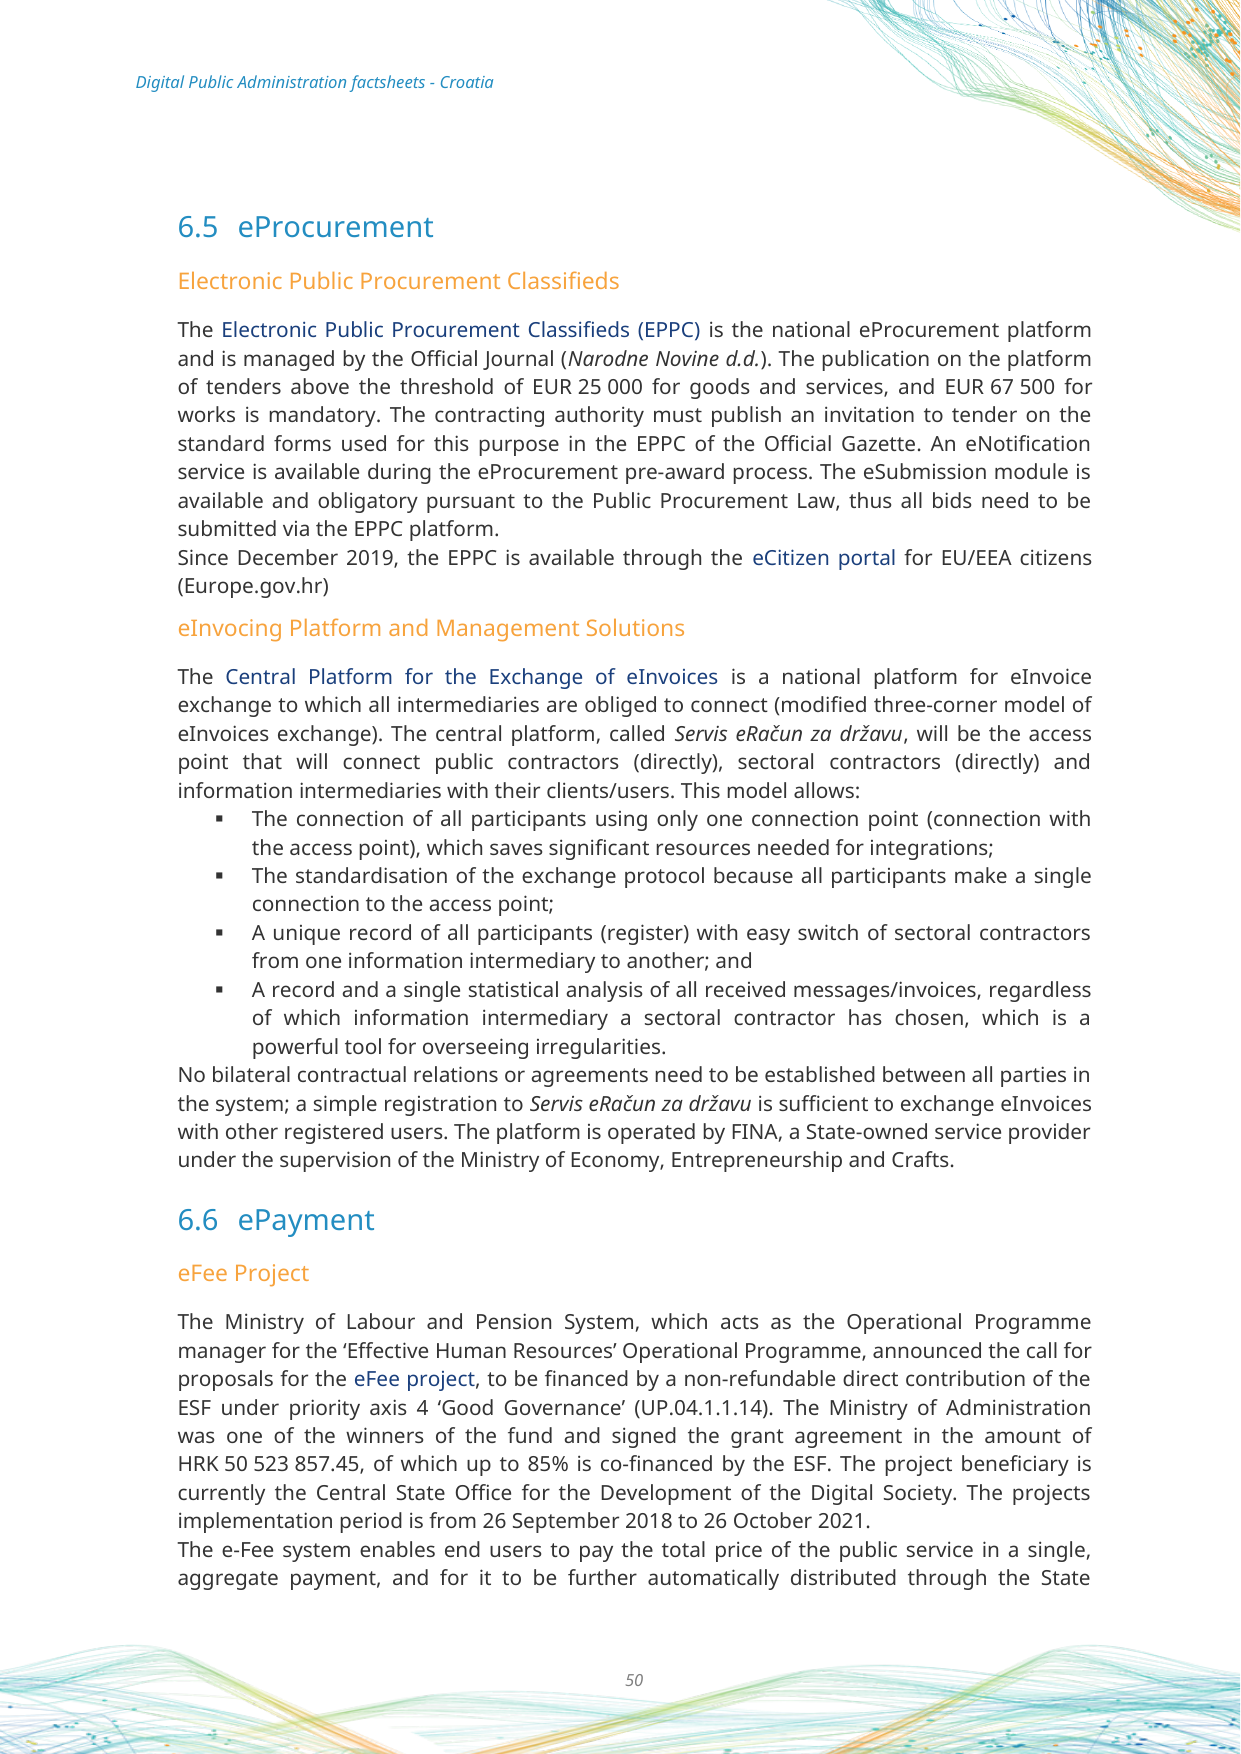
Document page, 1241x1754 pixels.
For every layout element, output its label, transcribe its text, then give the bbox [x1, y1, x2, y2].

subtitle eFee Project [177, 1257, 1092, 1289]
text The connection of all participants using only one connection point (connection with the access point), which saves significant resources needed for integrations; [214, 804, 1092, 861]
text A unique record of all participants (register) with easy switch of sectoral contractors from one information intermediary to another; and [214, 918, 1092, 975]
subtitle eInvocing Platform and Management Solutions [177, 612, 1092, 643]
subtitle eProcurement [177, 207, 1092, 246]
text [177, 1535, 1092, 1592]
picture [814, 0, 1241, 250]
subtitle ePayment [177, 1199, 1092, 1239]
picture [0, 1621, 1241, 1754]
text Since December 2019, the EPPC is available through the eCitizen portal for EU/EEA citizens (Europe.gov.hr) [177, 543, 1092, 599]
text The standardisation of the exchange protocol because all participants make a single connection to the access point; [214, 861, 1092, 918]
text The Central Platform for the Exchange of eInvoices is a national platform for eInvoice exchange to which all intermediaries are obliged to connect (modified three-corner model of eInvoices exchange). The central platform, called Servis eRačun za državu, will be the access point that will connect public contractors (directly), sectoral contractors (directly) and information intermediaries with their clients/users. This model allows: [177, 662, 1092, 804]
text The Ministry of Labour and Pension System, which acts as the Operational Programme manager for the ‘Effective Human Resources’ Operational Programme, announced the call for proposals for the eFee project, to be financed by a non-refundable direct contribution of the ESF under priority axis 4 ‘Good Governance’ (UP.04.1.1.14). The Ministry of Administration was one of the winners of the fund and signed the grant agreement in the amount of HRK 50 523 857.45, of which up to 85% is co-financed by the ESF. The project beneficiary is currently the Central State Office for the Development of the Digital Society. The projects implementation period is from 26 September 2018 to 26 October 2021. [177, 1307, 1092, 1535]
text The Electronic Public Procurement Classifieds (EPPC) is the national eProcurement platform and is managed by the Official Journal (Narodne Novine d.d.). The publication on the platform of tenders above the threshold of EUR 25 000 for goods and services, and EUR 67 500 for works is mandatory. The contracting authority must publish an invitation to tender on the standard forms used for this purpose in the EPPC of the Official Gazette. An eNotification service is available during the eProcurement pre-award process. The eSubmission module is available and obligatory pursuant to the Public Procurement Law, thus all bids need to be submitted via the EPPC platform. [177, 315, 1092, 543]
subtitle Electronic Public Procurement Classifieds [177, 265, 1092, 296]
text No bilateral contractual relations or agreements need to be established between all parties in the system; a simple registration to Servis eRačun za državu is sufficient to exchange eInvoices with other registered users. The platform is operated by FINA, a State-owned service provider under the supervision of the Ministry of Economy, Entrepreneurship and Crafts. [177, 1060, 1092, 1174]
text A record and a single statistical analysis of all received messages/invoices, regardless of which information intermediary a sectoral contractor has chosen, which is a powerful tool for overseeing irregularities. [214, 975, 1092, 1060]
